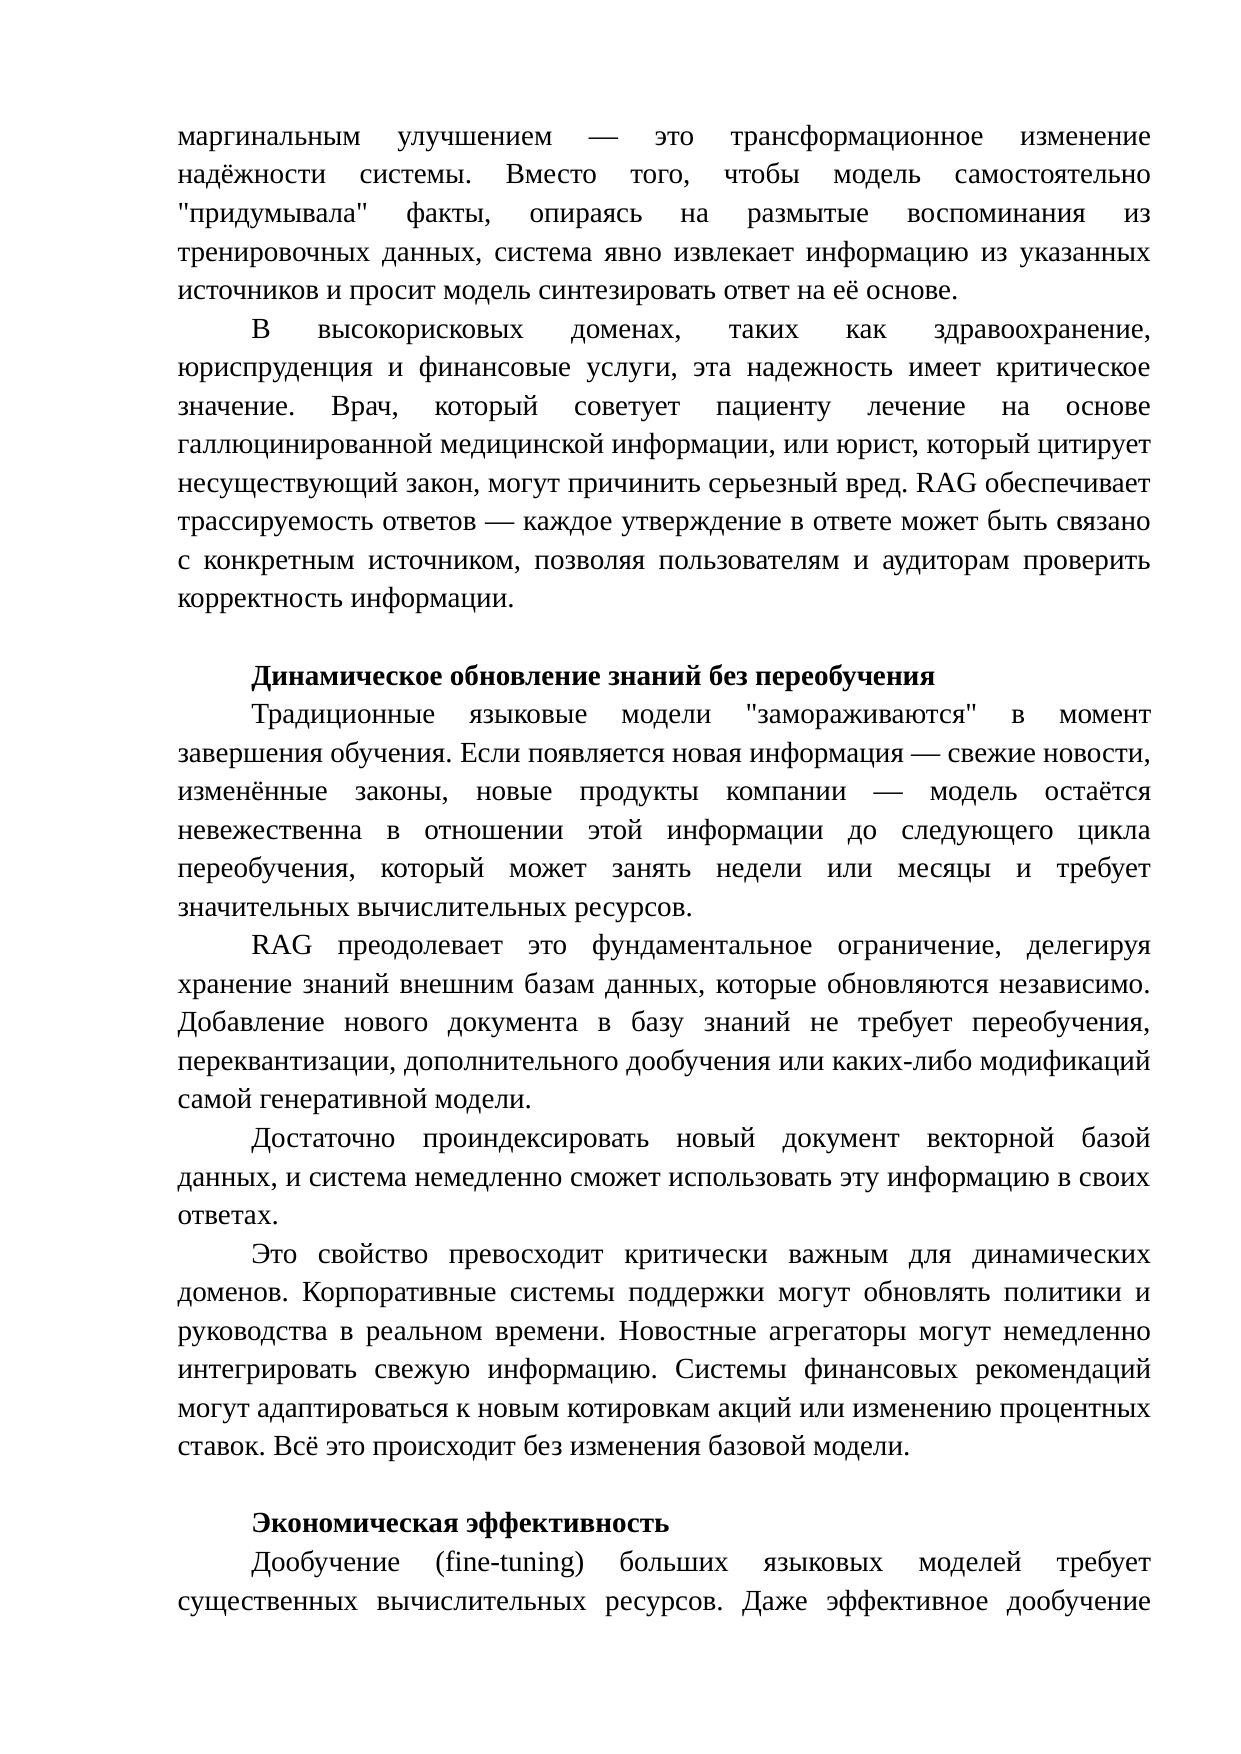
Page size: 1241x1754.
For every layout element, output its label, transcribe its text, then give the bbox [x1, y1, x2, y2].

text Экономическая эффективность [177, 1506, 1152, 1539]
text В высокорисковых доменах, таких как здравоохранение, юриспруденция и финансовые услуги, эта надежность имеет критическое значение. Врач, который советует пациенту лечение на основе галлюцинированной медицинской информации, или юрист, который цитирует несуществующий закон, могут причинить серьезный вред. RAG обеспечивает трассируемость ответов — каждое утверждение в ответе может быть связано с конкретным источником, позволяя пользователям и аудиторам проверить корректность информации. [177, 311, 1152, 614]
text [177, 1544, 1152, 1616]
text Динамическое обновление знаний без переобучения [177, 658, 1152, 691]
text Традиционные языковые модели "замораживаются" в момент завершения обучения. Если появляется новая информация — свежие новости, изменённые законы, новые продукты компании — модель остаётся невежественна в отношении этой информации до следующего цикла переобучения, который может занять недели или месяцы и требует значительных вычислительных ресурсов. [177, 696, 1152, 922]
text Это свойство превосходит критически важным для динамических доменов. Корпоративные системы поддержки могут обновлять политики и руководства в реальном времени. Новостные агрегаторы могут немедленно интегрировать свежую информацию. Системы финансовых рекомендаций могут адаптироваться к новым котировкам акций или изменению процентных ставок. Всё это происходит без изменения базовой модели. [177, 1236, 1152, 1462]
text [177, 118, 1152, 306]
text Достаточно проиндексировать новый документ векторной базой данных, и система немедленно сможет использовать эту информацию в своих ответах. [177, 1120, 1152, 1231]
text RAG преодолевает это фундаментальное ограничение, делегируя хранение знаний внешним базам данных, которые обновляются независимо. Добавление нового документа в базу знаний не требует переобучения, переквантизации, дополнительного дообучения или каких-либо модификаций самой генеративной модели. [177, 927, 1152, 1115]
